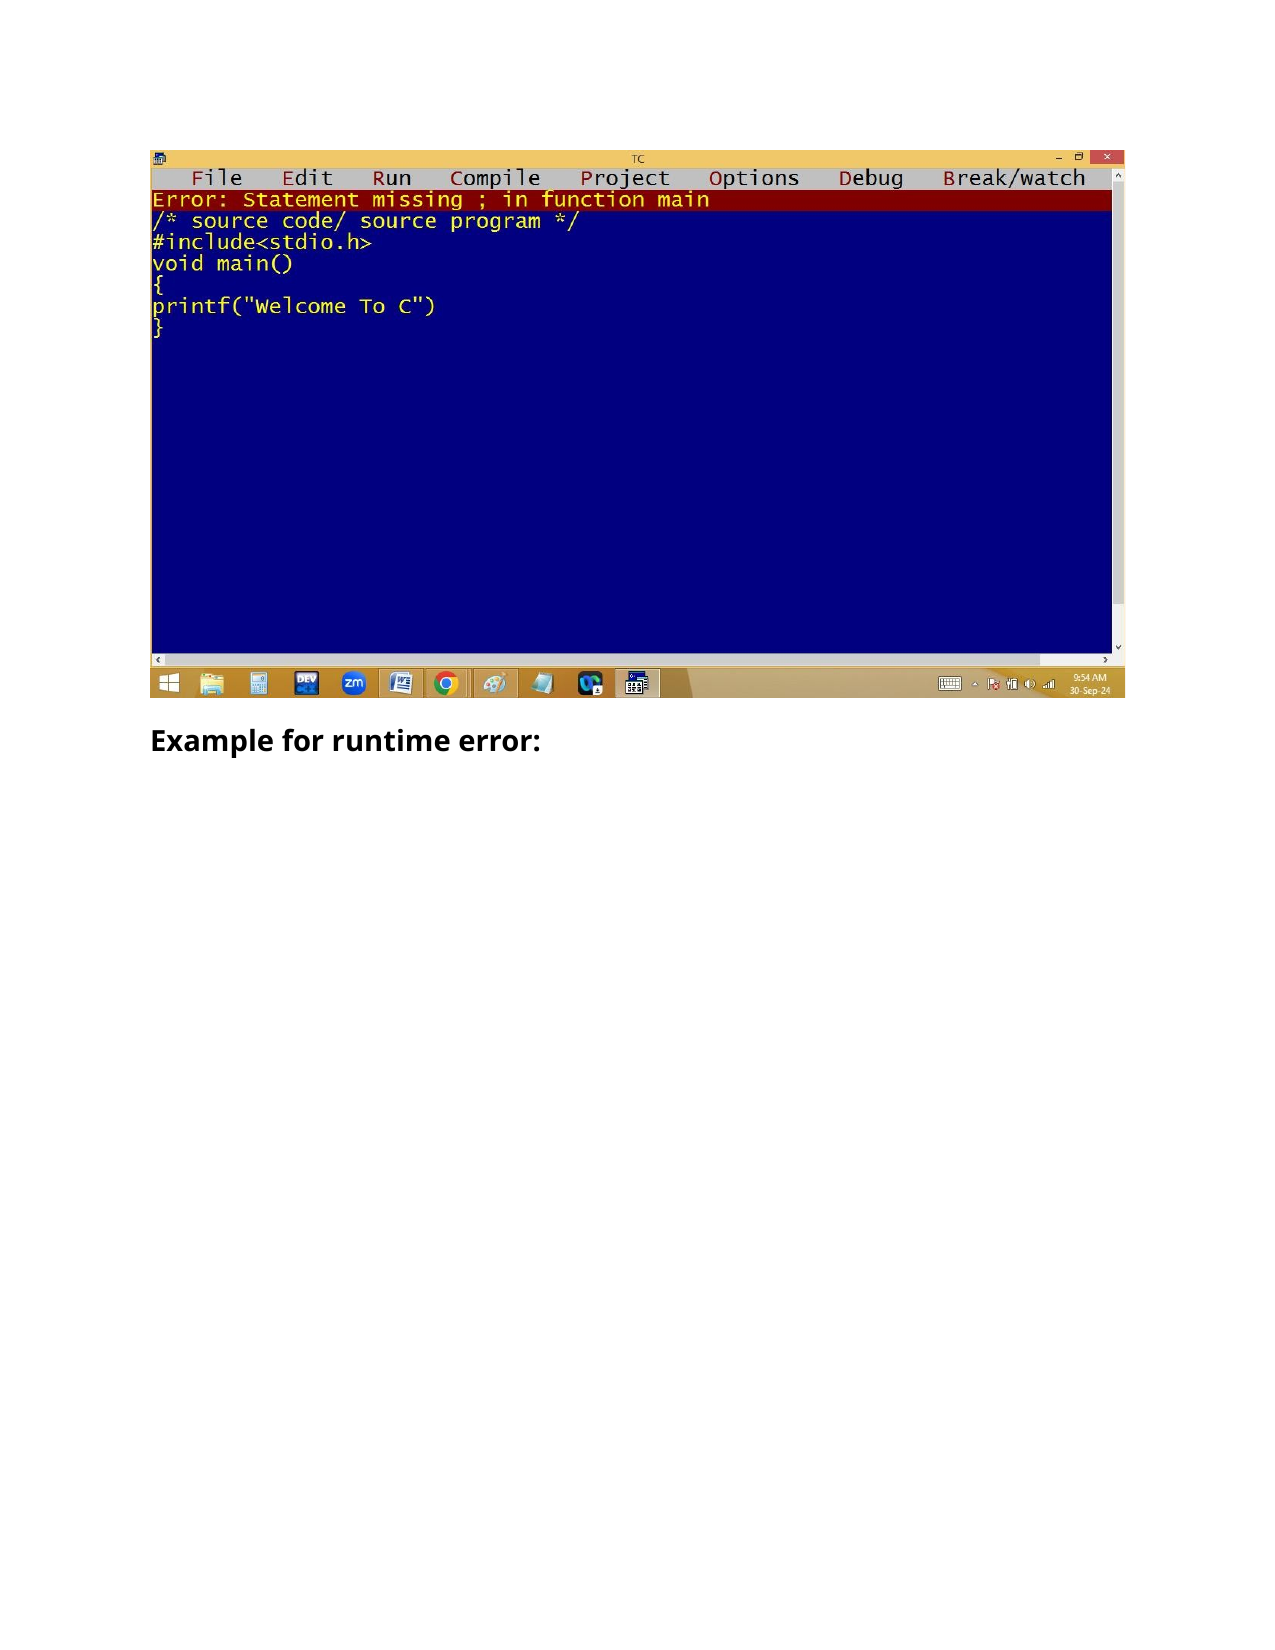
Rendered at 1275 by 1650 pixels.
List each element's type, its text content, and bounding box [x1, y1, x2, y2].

picture [150, 150, 1125, 698]
text Example for runtime error: [150, 720, 1125, 759]
